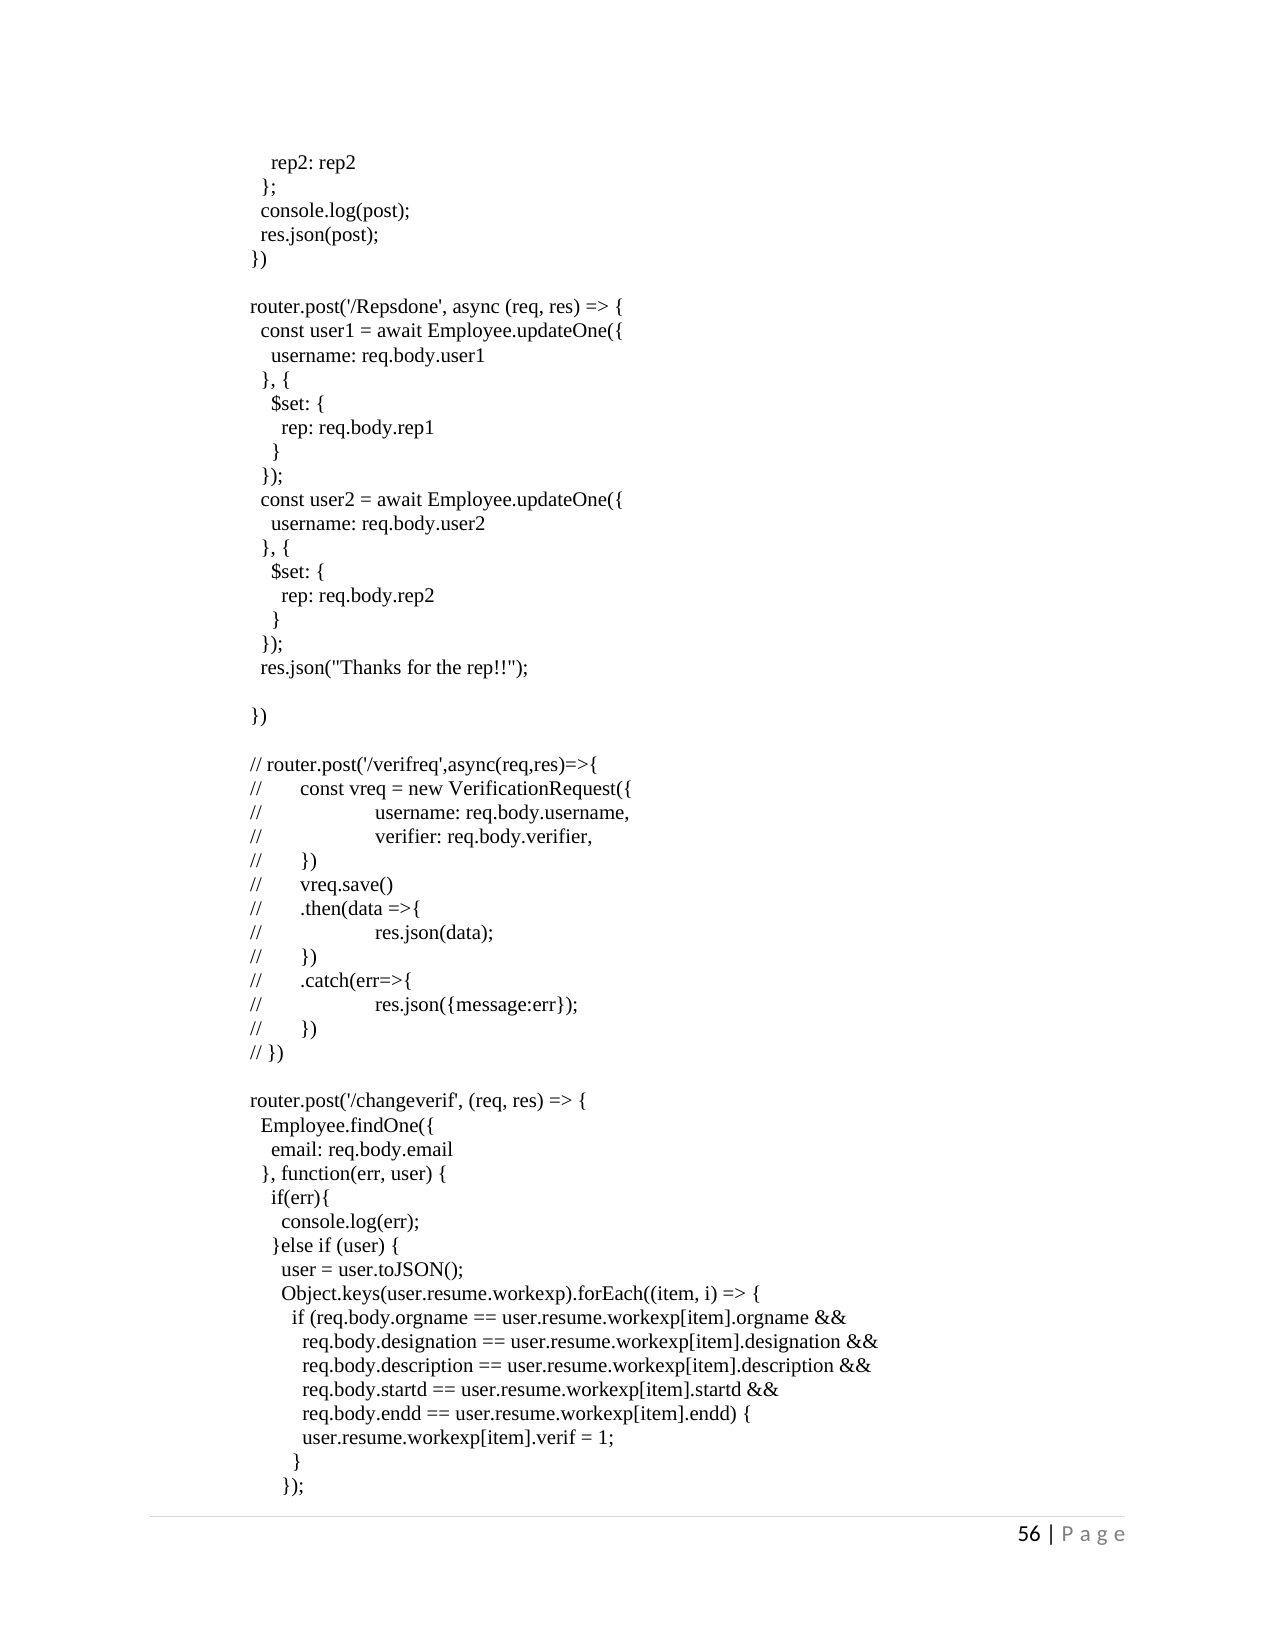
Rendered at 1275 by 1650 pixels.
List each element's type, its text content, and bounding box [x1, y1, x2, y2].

text router.post('/Repsdone', async (req, res) => { [250, 294, 1125, 318]
text rep2: rep2 [250, 150, 1125, 174]
text // }) [250, 848, 1125, 872]
text req.body.designation == user.resume.workexp[item].designation && [250, 1329, 1125, 1353]
text Employee.findOne({ [250, 1112, 1125, 1137]
text router.post('/changeverif', (req, res) => { [250, 1088, 1125, 1112]
text } [250, 1449, 1125, 1473]
text // }) [250, 1040, 1125, 1064]
text // }) [250, 1016, 1125, 1040]
text }); [250, 631, 1125, 655]
text }); [250, 1473, 1125, 1497]
text res.json("Thanks for the rep!!"); [250, 655, 1125, 679]
text console.log(post); [250, 198, 1125, 222]
text $set: { [250, 391, 1125, 415]
text user.resume.workexp[item].verif = 1; [250, 1425, 1125, 1449]
text // }) [250, 944, 1125, 968]
text // const vreq = new VerificationRequest({ [250, 776, 1125, 800]
text user = user.toJSON(); [250, 1257, 1125, 1281]
text // res.json({message:err}); [250, 992, 1125, 1016]
text req.body.endd == user.resume.workexp[item].endd) { [250, 1401, 1125, 1425]
text // router.post('/verifreq',async(req,res)=>{ [250, 752, 1125, 776]
text }) [250, 246, 1125, 270]
text res.json(post); [250, 222, 1125, 246]
text // res.json(data); [250, 920, 1125, 944]
text // .catch(err=>{ [250, 968, 1125, 992]
text } [250, 439, 1125, 463]
text }; [250, 174, 1125, 198]
text req.body.description == user.resume.workexp[item].description && [250, 1353, 1125, 1377]
text }, { [250, 535, 1125, 559]
text }); [250, 463, 1125, 487]
text req.body.startd == user.resume.workexp[item].startd && [250, 1377, 1125, 1401]
text // verifier: req.body.verifier, [250, 824, 1125, 848]
text }) [250, 703, 1125, 727]
text email: req.body.email [250, 1137, 1125, 1161]
text console.log(err); [250, 1209, 1125, 1233]
text username: req.body.user1 [250, 342, 1125, 367]
text $set: { [250, 559, 1125, 583]
text if(err){ [250, 1185, 1125, 1209]
text rep: req.body.rep2 [250, 583, 1125, 607]
text }, { [250, 367, 1125, 391]
text // username: req.body.username, [250, 800, 1125, 824]
text // vreq.save() [250, 872, 1125, 896]
text const user1 = await Employee.updateOne({ [250, 318, 1125, 342]
text // .then(data =>{ [250, 896, 1125, 920]
text rep: req.body.rep1 [250, 415, 1125, 439]
text }else if (user) { [250, 1233, 1125, 1257]
text } [250, 607, 1125, 631]
text if (req.body.orgname == user.resume.workexp[item].orgname && [250, 1305, 1125, 1329]
text Object.keys(user.resume.workexp).forEach((item, i) => { [250, 1281, 1125, 1305]
text const user2 = await Employee.updateOne({ [250, 487, 1125, 511]
text username: req.body.user2 [250, 511, 1125, 535]
text }, function(err, user) { [250, 1161, 1125, 1185]
